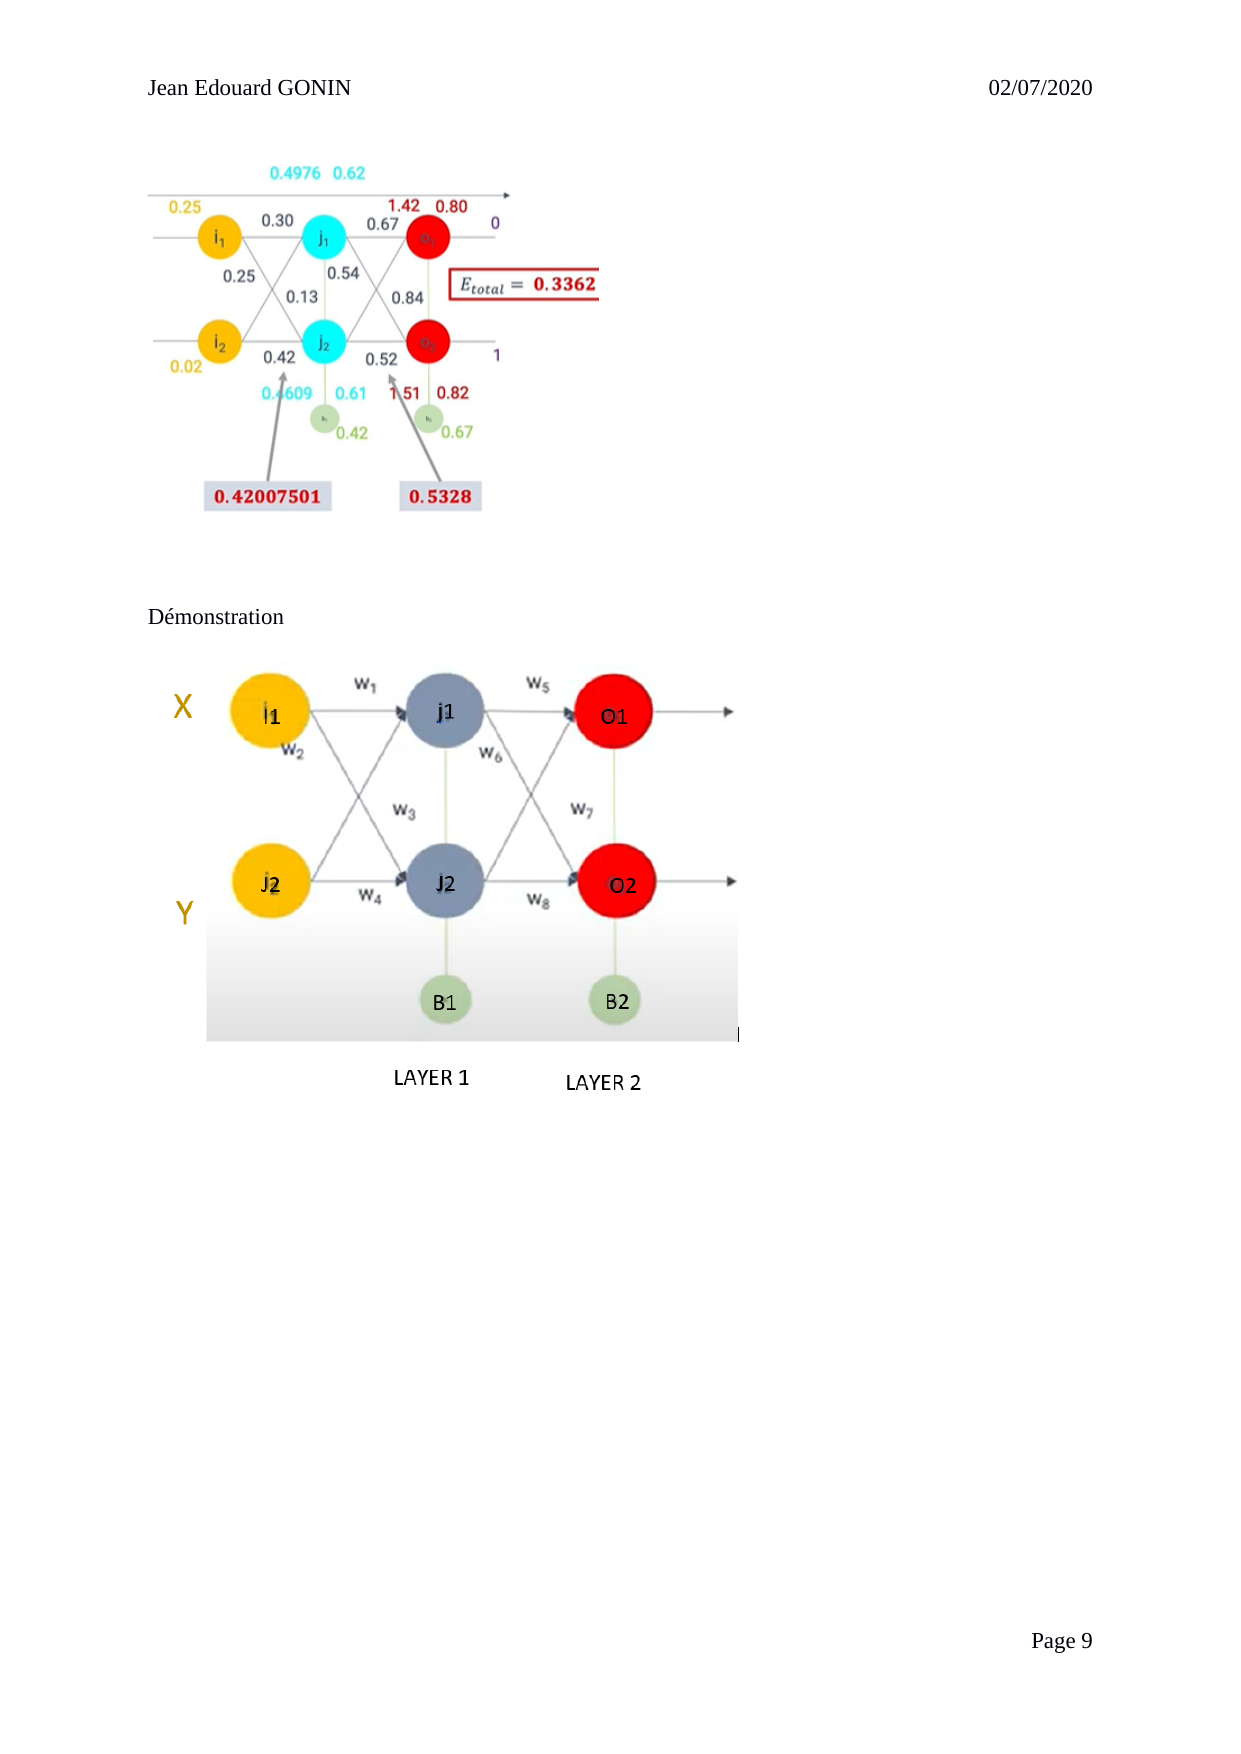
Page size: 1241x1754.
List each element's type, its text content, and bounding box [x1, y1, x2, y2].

picture [147, 147, 599, 516]
picture [147, 660, 755, 1093]
text Démonstration [148, 603, 1093, 629]
